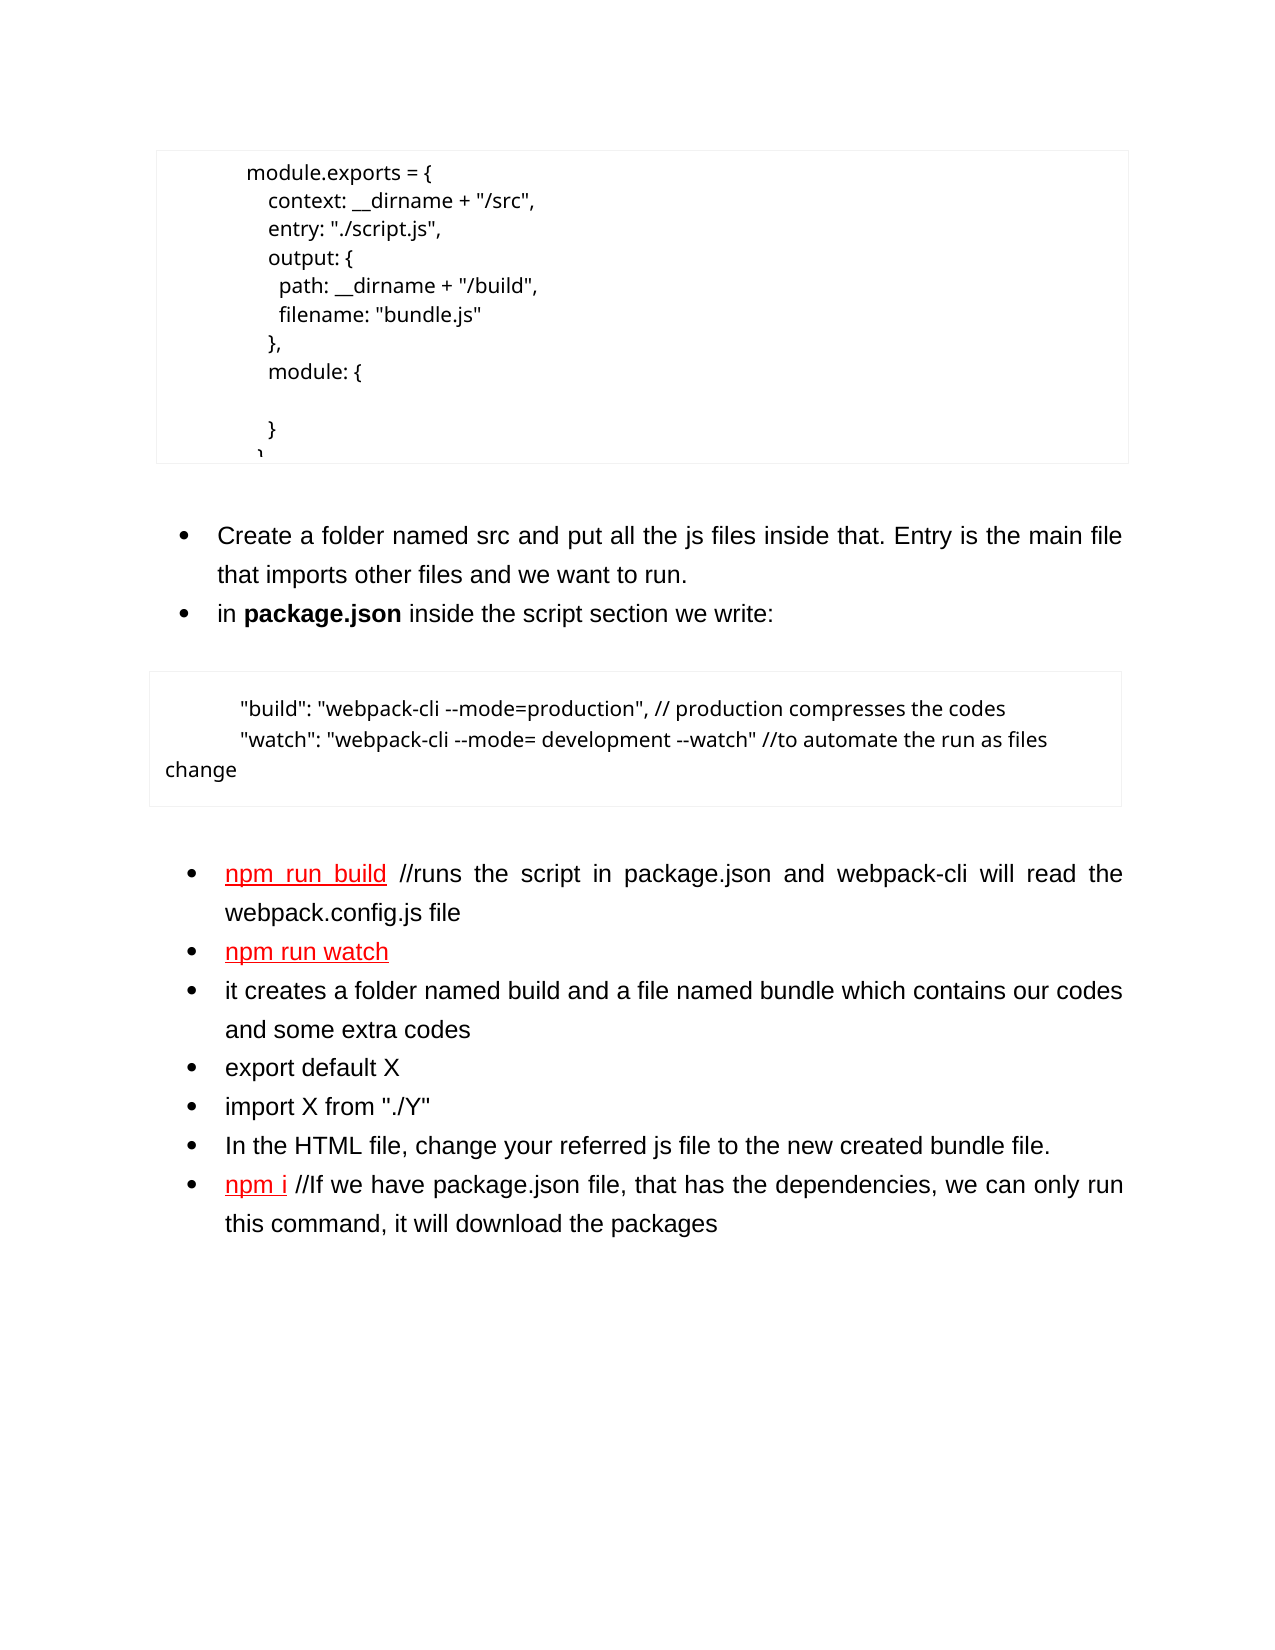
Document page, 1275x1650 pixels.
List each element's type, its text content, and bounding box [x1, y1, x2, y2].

list In the HTML file, change your referred js file to the new created bundle file. [187, 1131, 1125, 1160]
list Create a folder named src and put all the js files inside that. Entry is the main file that imports other files and we want to run. [179, 521, 1125, 589]
list export default X [187, 1053, 1125, 1082]
list import X from "./Y" [187, 1092, 1125, 1121]
list npm run build //runs the script in package.json and webpack-cli will read the webpack.config.js file [187, 859, 1125, 927]
list npm i //If we have package.json file, that has the dependencies, we can only run this command, it will download the packages [187, 1170, 1125, 1238]
list npm run watch [187, 937, 1125, 966]
list it creates a folder named build and a file named bundle which contains our codes and some extra codes [187, 976, 1125, 1043]
list in package.json inside the script section we write: [179, 599, 1125, 628]
